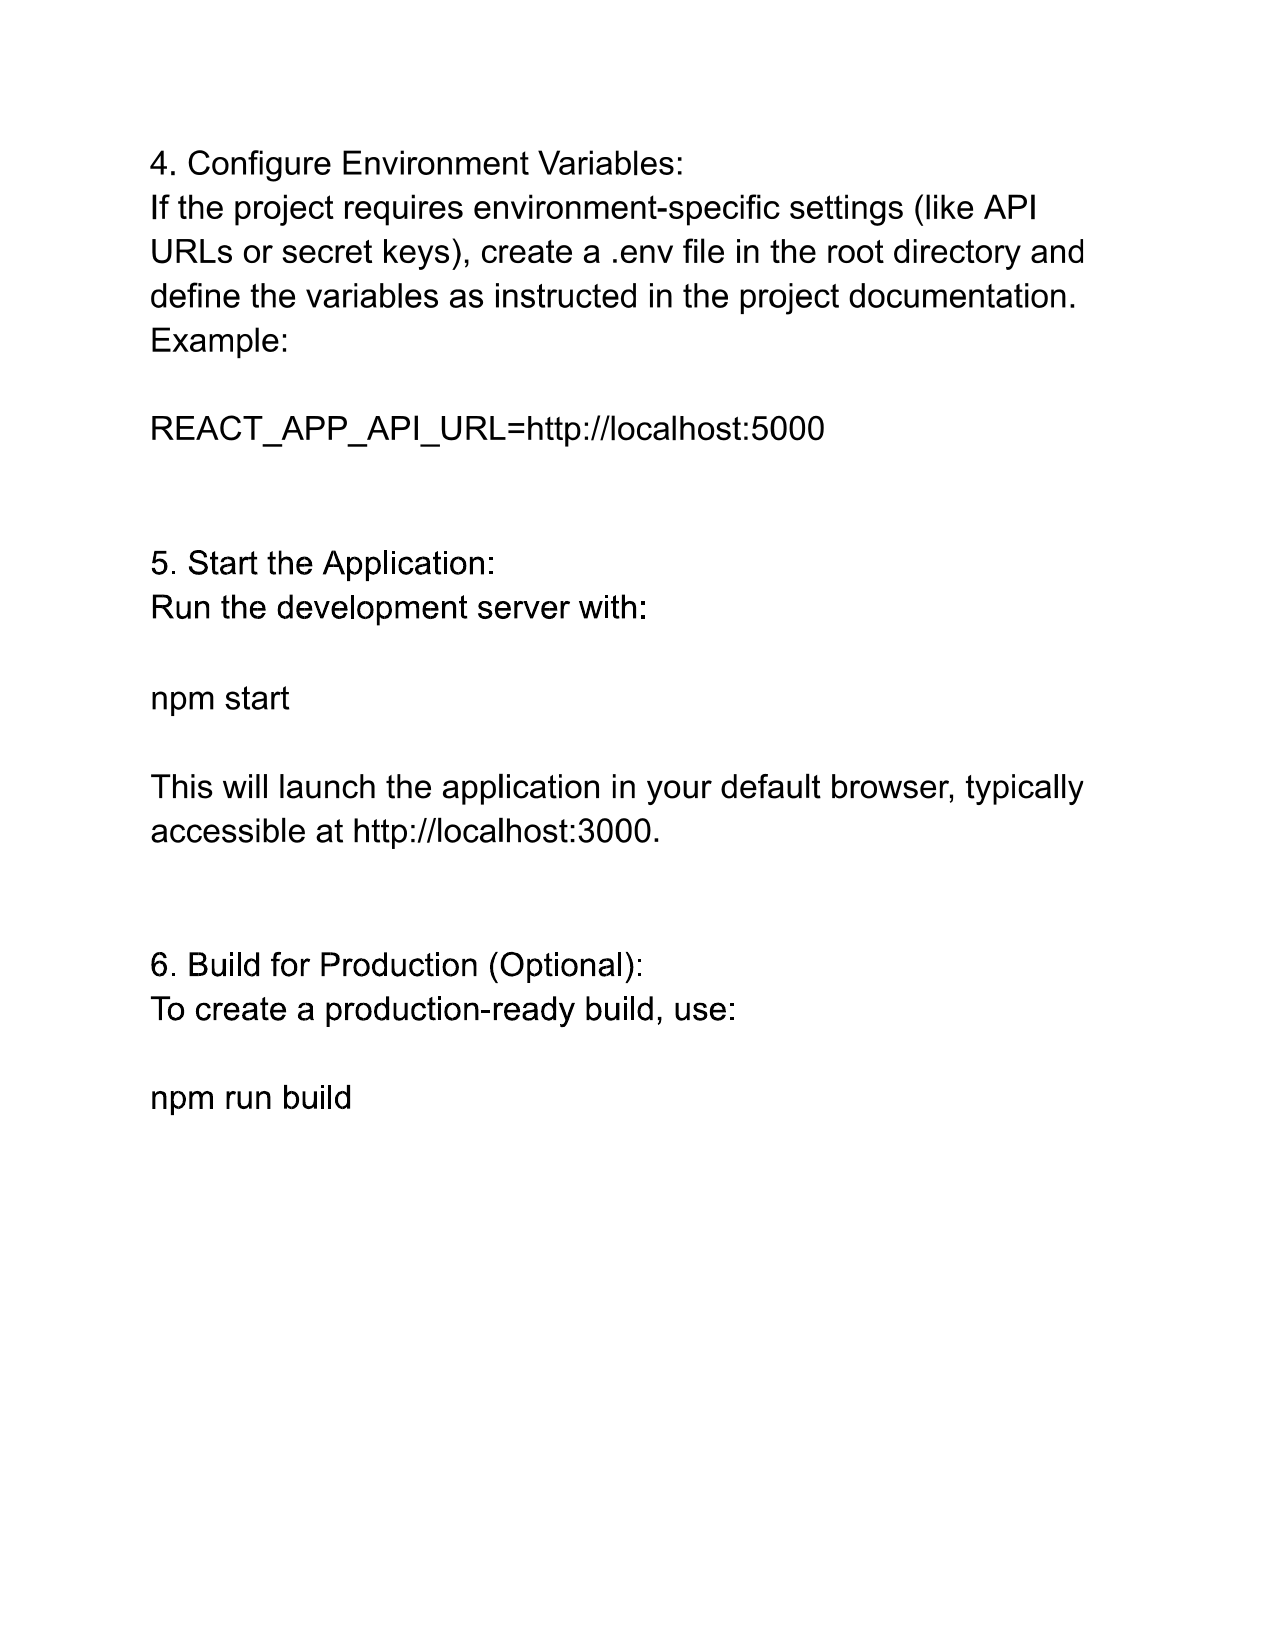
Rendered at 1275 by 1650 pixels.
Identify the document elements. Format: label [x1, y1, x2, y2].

picture [149, 150, 1084, 447]
picture [150, 685, 1084, 849]
